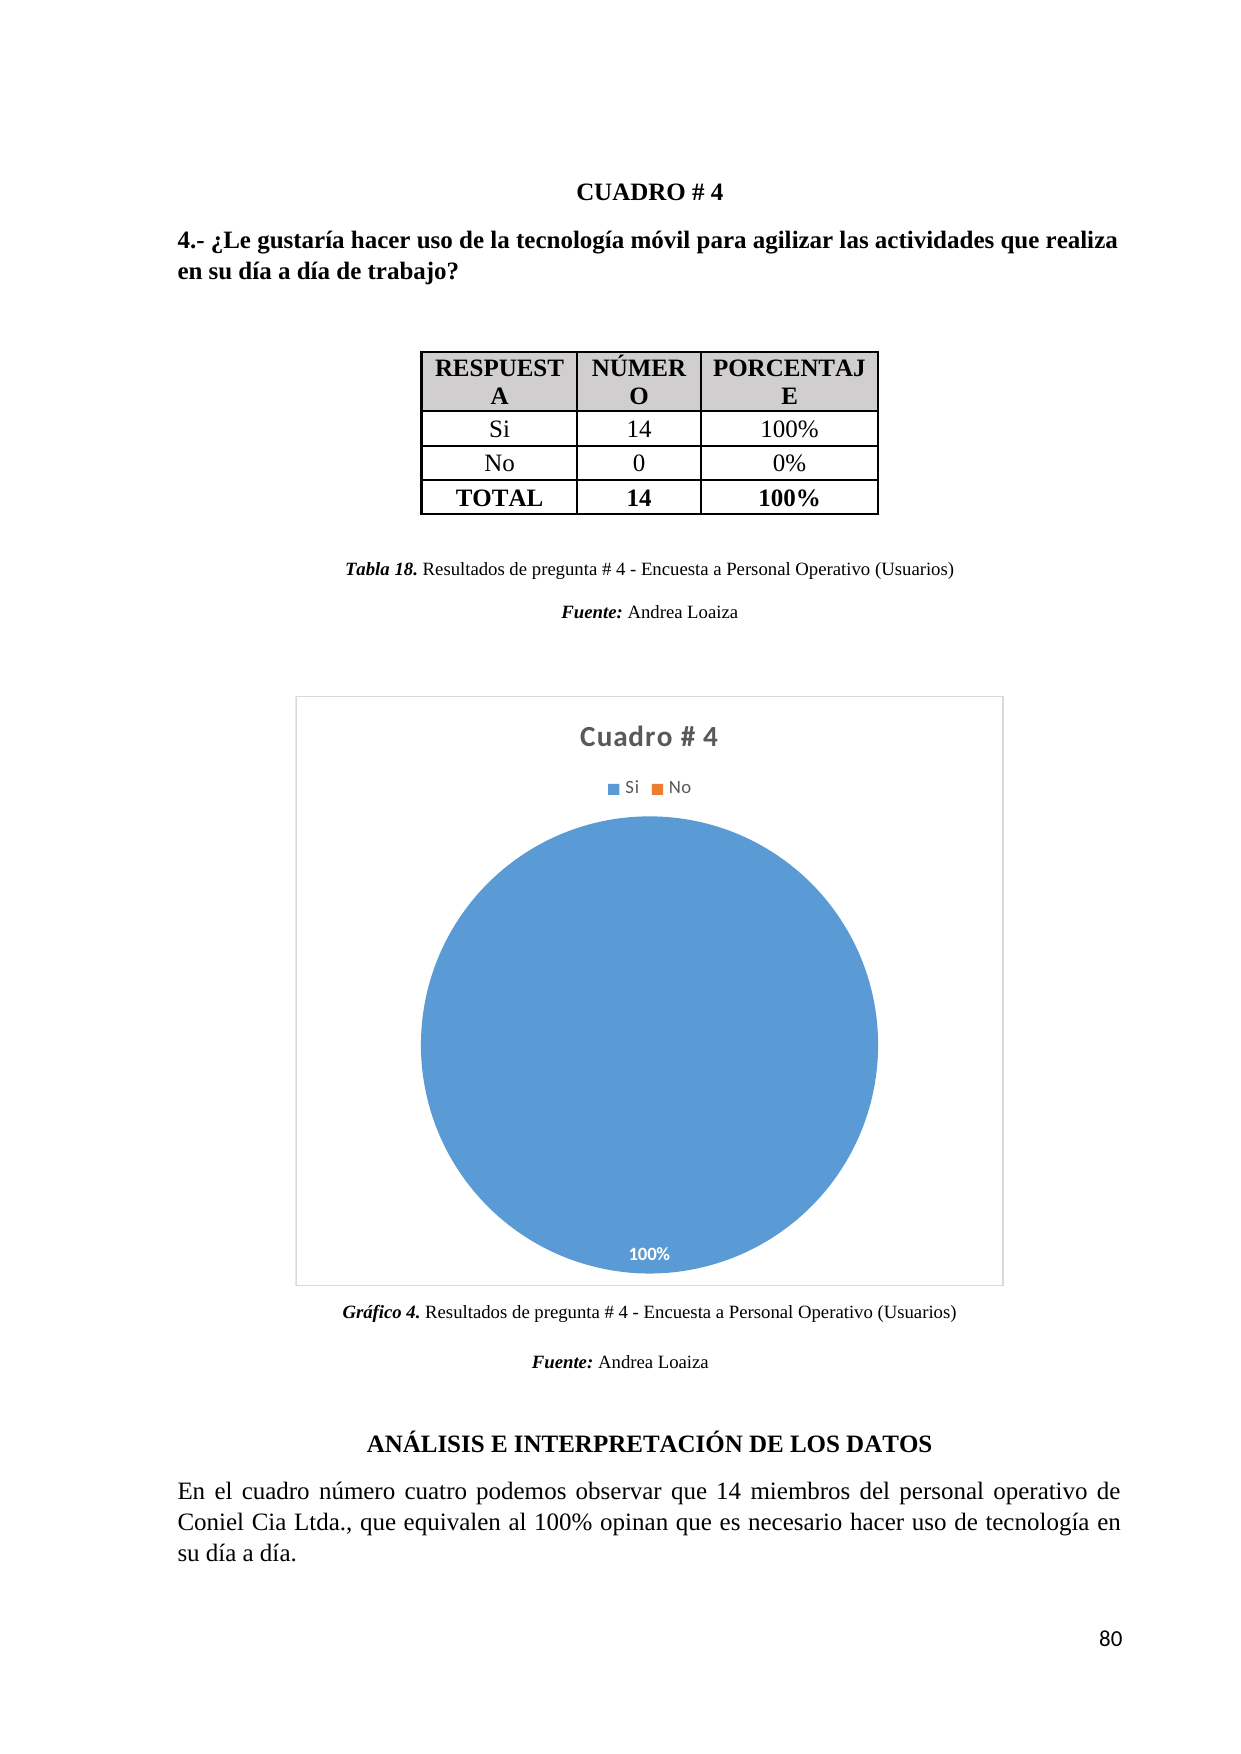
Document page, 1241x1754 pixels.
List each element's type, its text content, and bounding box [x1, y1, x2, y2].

table_header NÚMERO [578, 353, 700, 410]
table_cell No [423, 447, 576, 479]
table_cell 14 [578, 412, 700, 444]
table_cell Si [423, 412, 576, 444]
table_header RESPUESTA [423, 353, 576, 410]
table_cell 14 [578, 481, 700, 513]
text ANÁLISIS E INTERPRETACIÓN DE LOS DATOS [177, 1429, 1122, 1457]
table_cell 100% [702, 412, 877, 444]
table_cell 100% [702, 481, 877, 513]
table_cell TOTAL [423, 481, 576, 513]
text Gráfico 4. Resultados de pregunta # 4 - Encuesta a Personal Operativo (Usuarios) [177, 1301, 1122, 1322]
table_cell 0 [578, 447, 700, 479]
table_header PORCENTAJE [702, 353, 877, 410]
text En el cuadro número cuatro podemos observar que 14 miembros del personal operativo de Coniel Cia Ltda., que equivalen al 100% opinan que es necesario hacer uso de tecnología en su día a día. [177, 1476, 1122, 1567]
text CUADRO # 4 [177, 177, 1122, 206]
table_cell 0% [702, 447, 877, 479]
text 4.- ¿Le gustaría hacer uso de la tecnología móvil para agilizar las actividades que realiza en su día a día de trabajo? [177, 225, 1122, 285]
